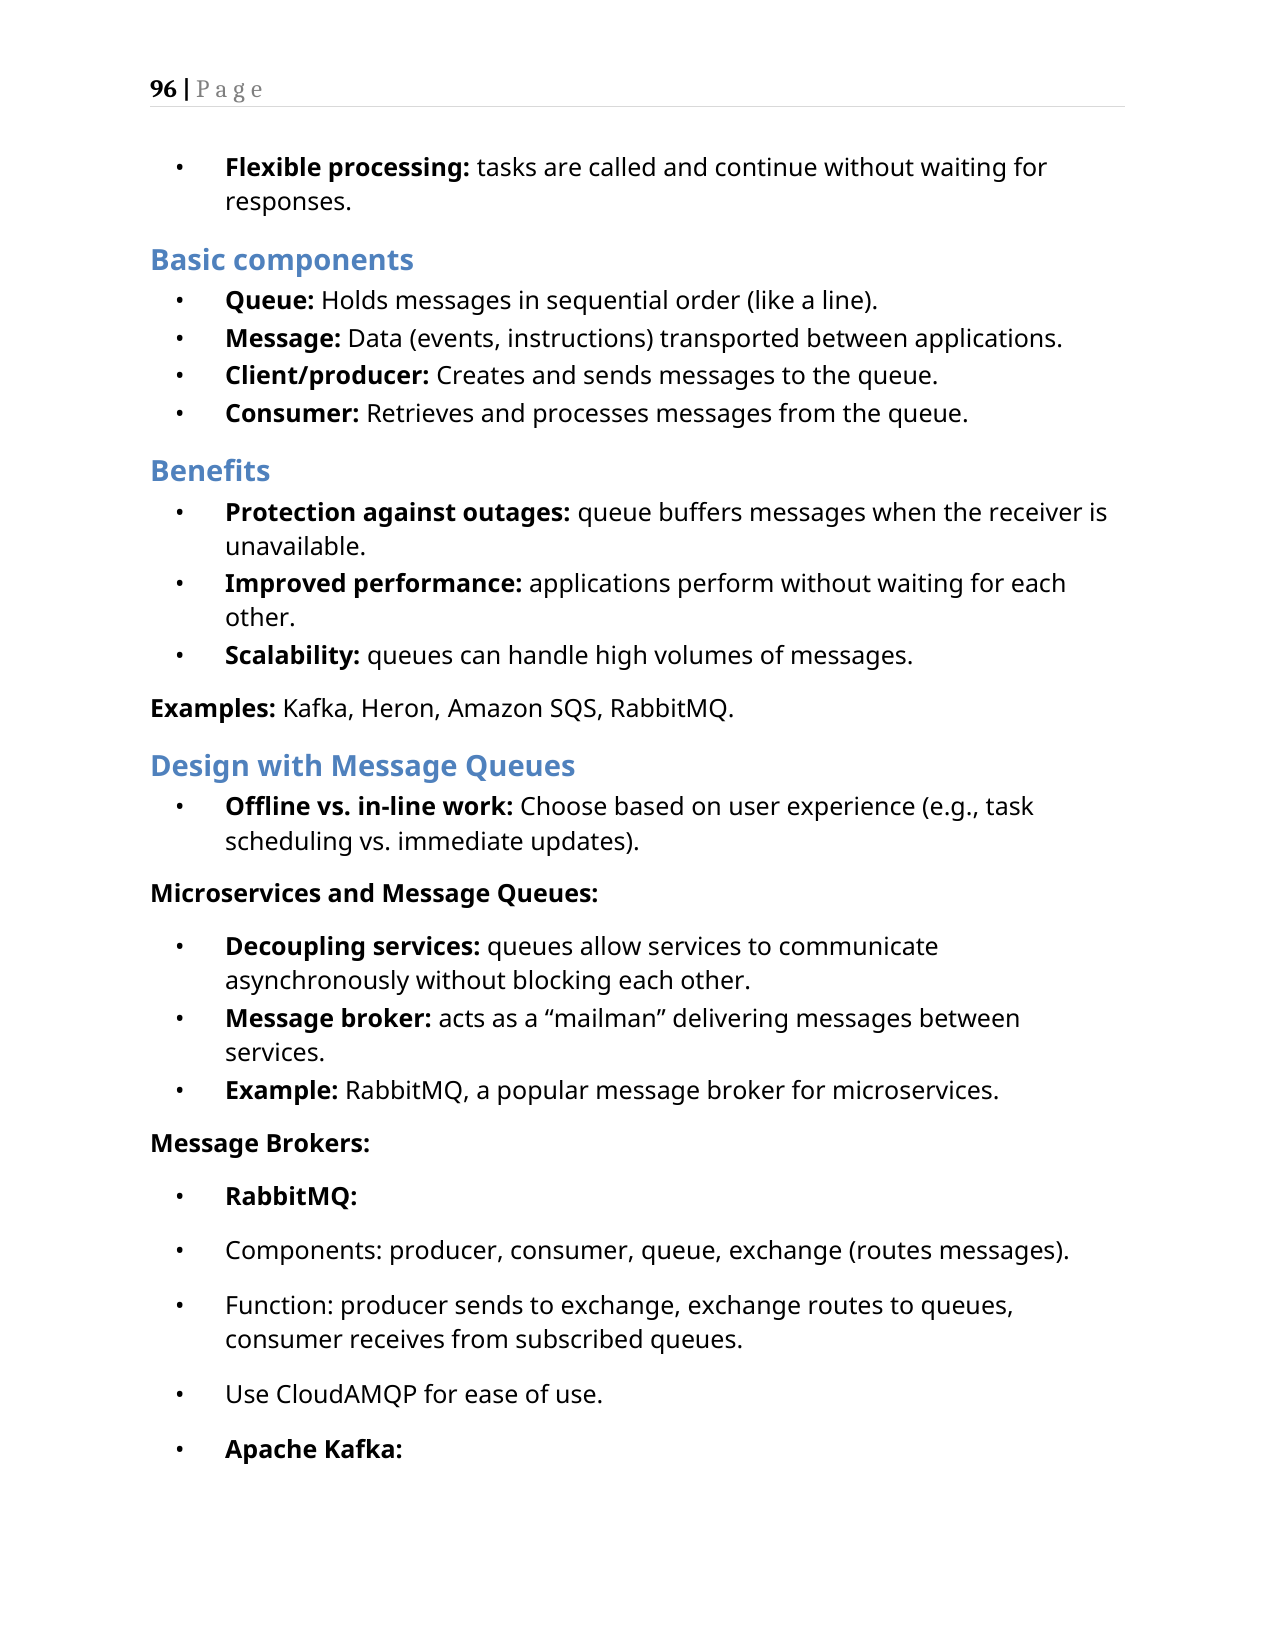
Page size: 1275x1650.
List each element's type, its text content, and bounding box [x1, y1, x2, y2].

list Offline vs. in-line work: Choose based on user experience (e.g., task scheduling vs. immediate updates). [175, 789, 1125, 857]
list Flexible processing: tasks are called and continue without waiting for responses. [175, 150, 1125, 218]
list Decoupling services: queues allow services to communicate asynchronously without blocking each other. [175, 929, 1125, 997]
list Message broker: acts as a “mailman” delivering messages between services. [175, 1001, 1125, 1069]
text Microservices and Message Queues: [150, 876, 1125, 910]
list Scalability: queues can handle high volumes of messages. [175, 638, 1125, 672]
text Message Brokers: [150, 1125, 1125, 1159]
list Example: RabbitMQ, a popular message broker for microservices. [175, 1072, 1125, 1107]
subtitle Basic components [150, 239, 1125, 279]
list Queue: Holds messages in sequential order (like a line). [175, 282, 1125, 316]
list Message: Data (events, instructions) transported between applications. [175, 320, 1125, 354]
subtitle Benefits [150, 451, 1125, 490]
subtitle Design with Message Queues [150, 746, 1125, 785]
list Components: producer, consumer, queue, exchange (routes messages). [175, 1233, 1125, 1267]
list Improved performance: applications perform without waiting for each other. [175, 566, 1125, 634]
list Client/producer: Creates and sends messages to the queue. [175, 358, 1125, 392]
list Apache Kafka: [175, 1432, 1125, 1466]
list Protection against outages: queue buffers messages when the receiver is unavailable. [175, 494, 1125, 562]
list Consumer: Retrieves and processes messages from the queue. [175, 396, 1125, 430]
list Use CloudAMQP for ease of use. [175, 1377, 1125, 1411]
list RabbitMQ: [175, 1178, 1125, 1212]
text Examples: Kafka, Heron, Amazon SQS, RabbitMQ. [150, 691, 1125, 725]
list Function: producer sends to exchange, exchange routes to queues, consumer receives from subscribed queues. [175, 1288, 1125, 1356]
